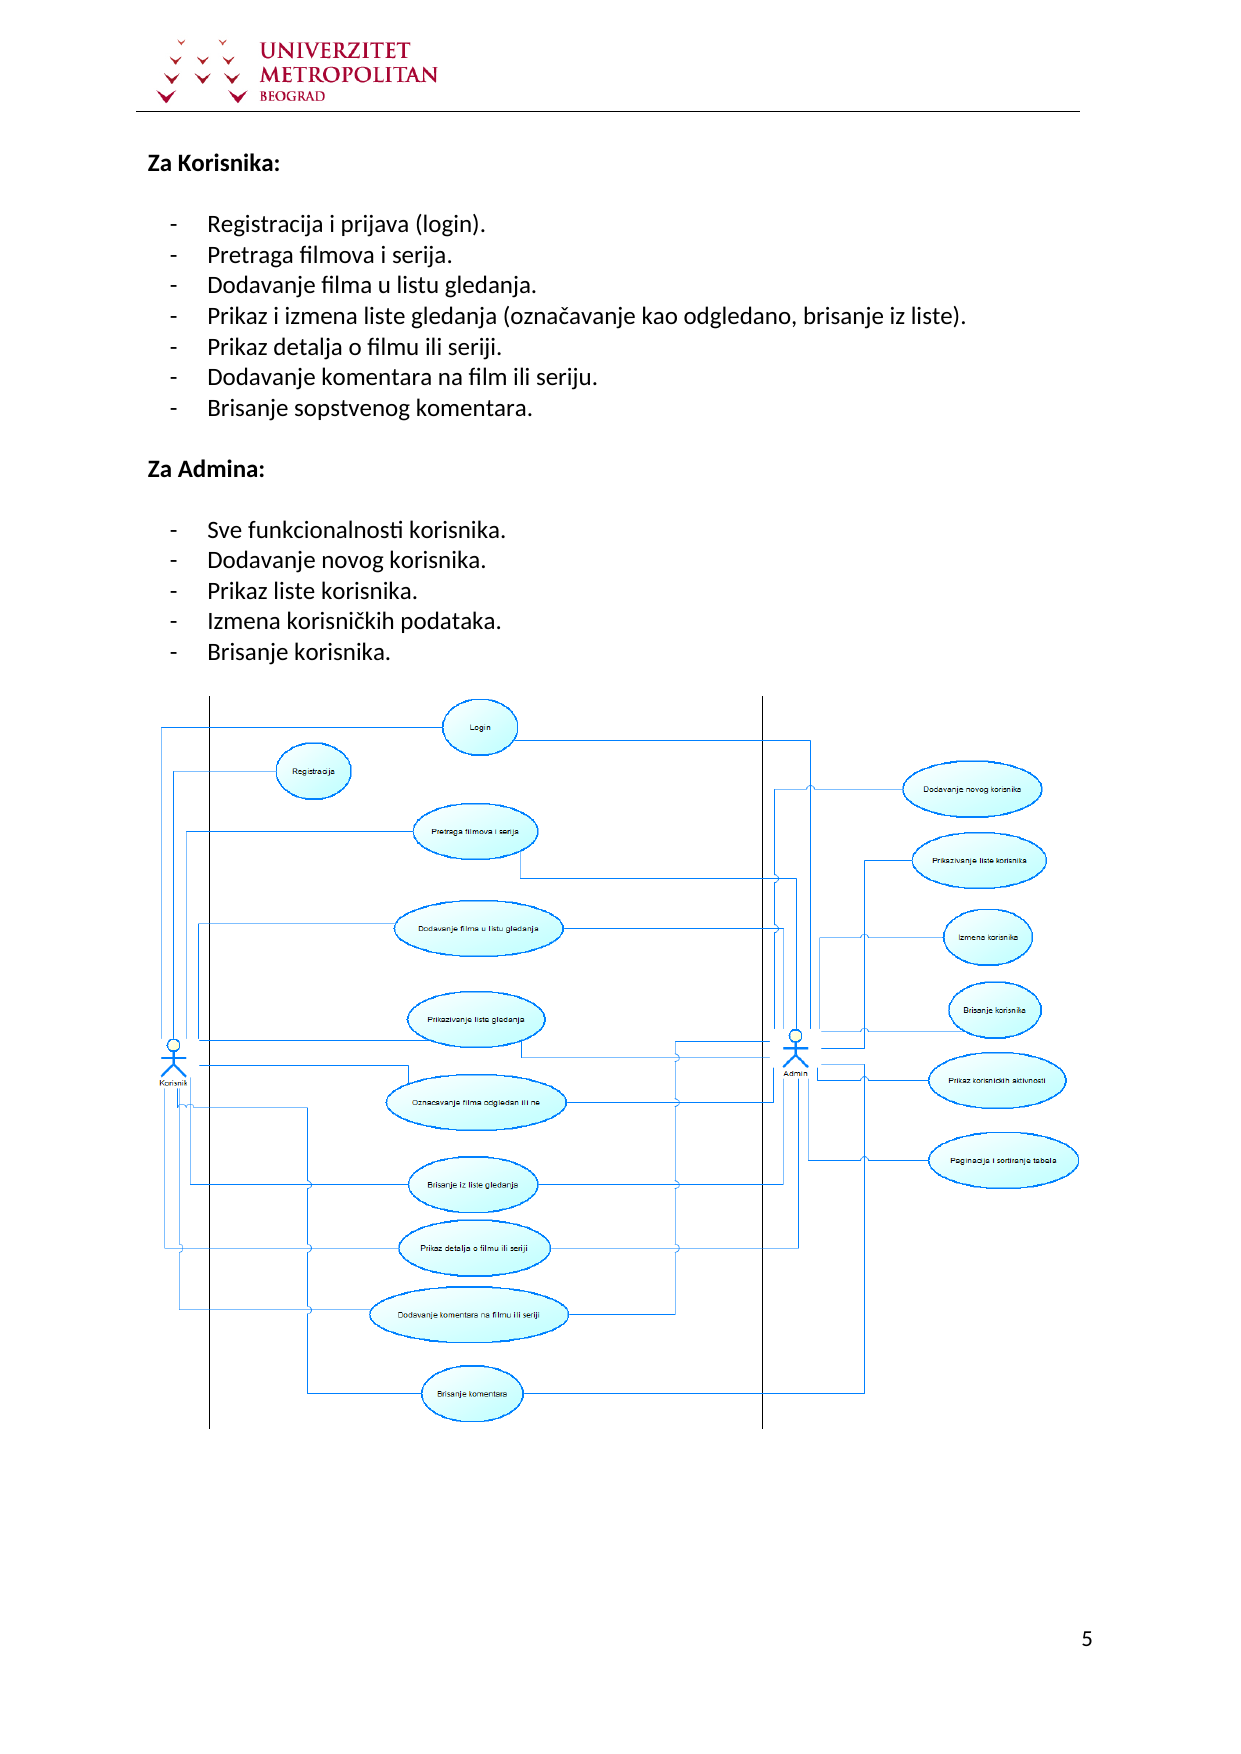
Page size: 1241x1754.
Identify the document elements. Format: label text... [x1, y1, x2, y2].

list Izmena korisničkih podataka. [169, 605, 1093, 636]
list Prikaz detalja o filmu ili seriji. [169, 331, 1093, 361]
list Dodavanje filma u listu gledanja. [169, 270, 1093, 300]
text Za Korisnika: [148, 148, 1093, 178]
list Registracija i prijava (login). [169, 209, 1093, 239]
picture [147, 696, 1089, 1429]
list Prikaz liste korisnika. [169, 575, 1093, 605]
list Dodavanje komentara na film ili seriju. [169, 361, 1093, 392]
list Dodavanje novog korisnika. [169, 544, 1093, 575]
list Brisanje korisnika. [169, 636, 1093, 666]
text Za Admina: [148, 453, 1093, 483]
picture [147, 29, 447, 111]
list Brisanje sopstvenog komentara. [169, 392, 1093, 422]
list Sve funkcionalnosti korisnika. [169, 514, 1093, 544]
list Prikaz i izmena liste gledanja (označavanje kao odgledano, brisanje iz liste). [169, 300, 1093, 331]
list Pretraga filmova i serija. [169, 239, 1093, 270]
